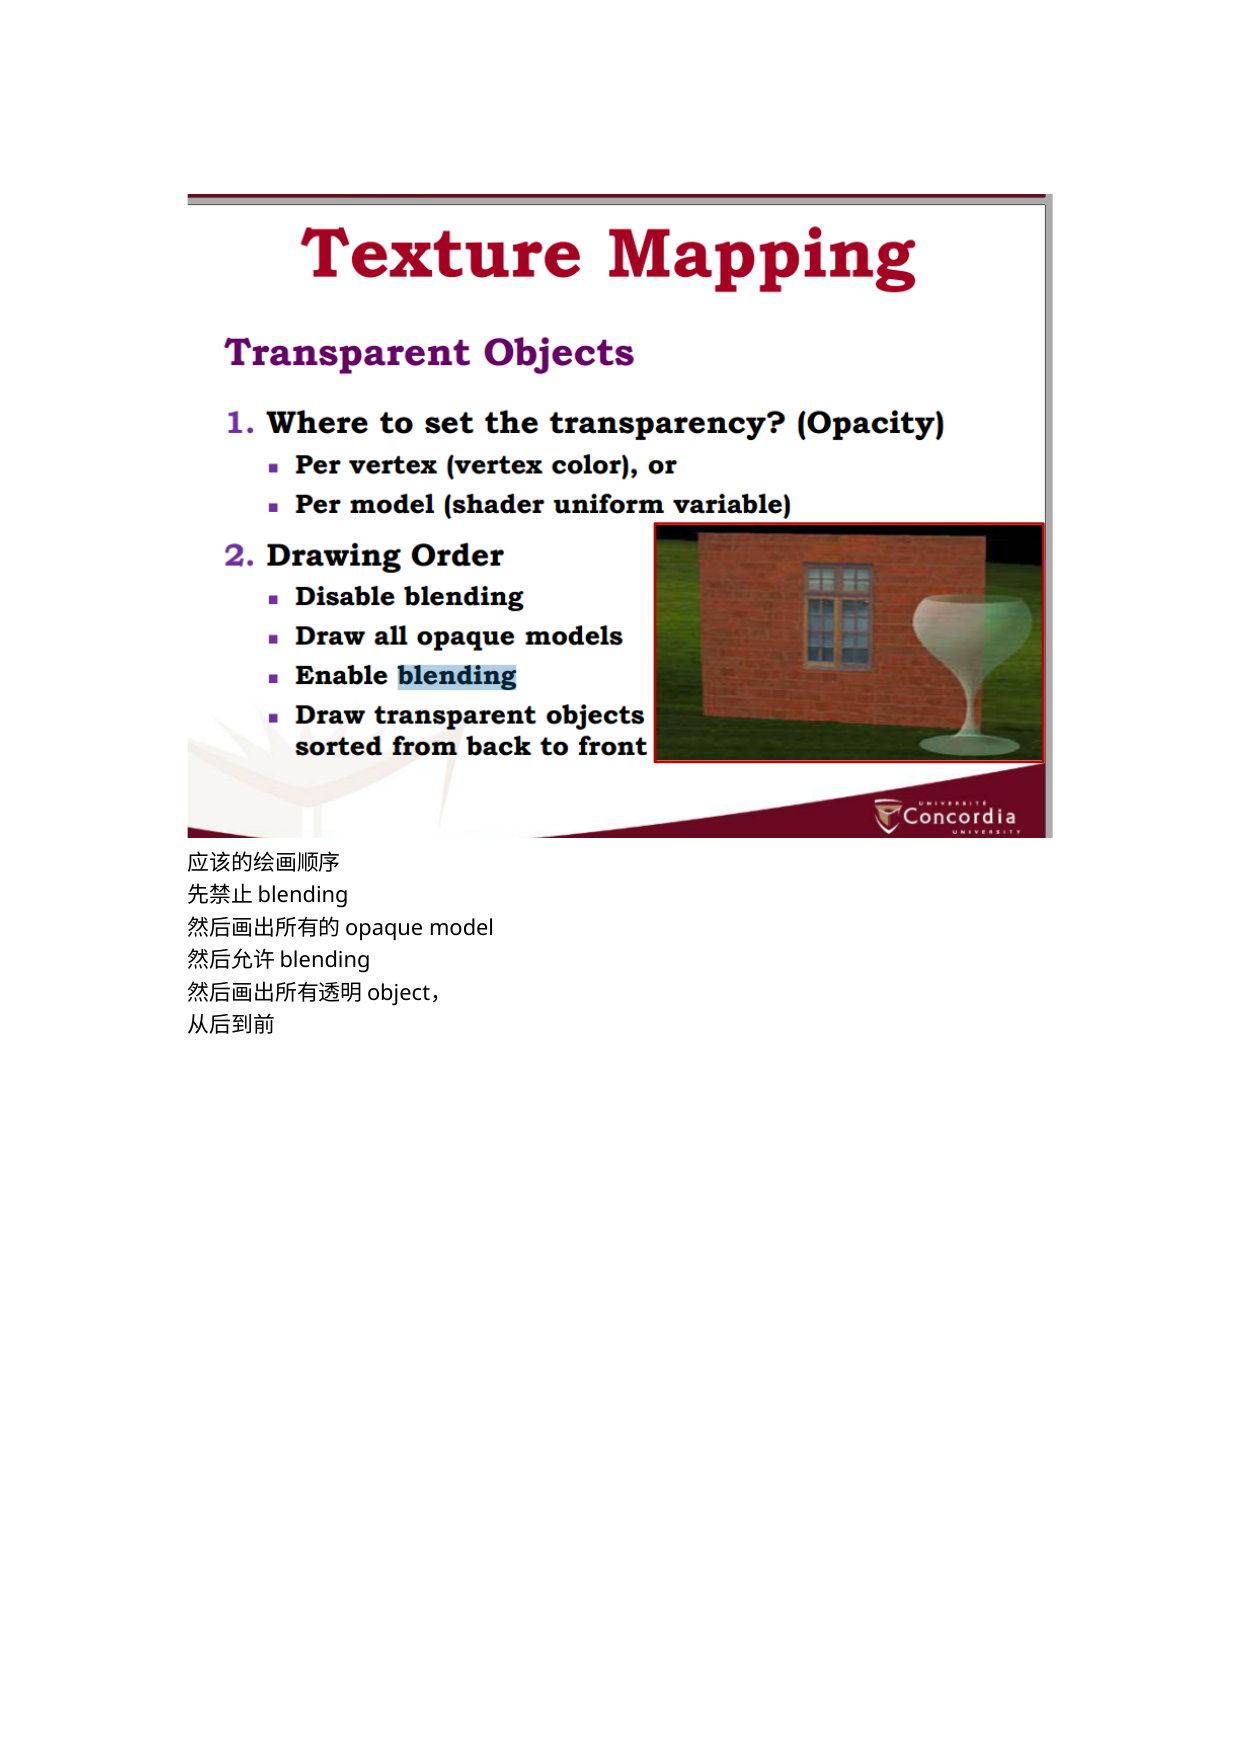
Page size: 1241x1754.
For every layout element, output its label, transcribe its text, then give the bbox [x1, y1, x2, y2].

text 从后到前 [187, 1007, 1053, 1039]
text 应该的绘画顺序 [187, 844, 1053, 877]
text 然后允许blending [187, 942, 1053, 974]
text 先禁止blending [187, 877, 1053, 909]
picture [187, 194, 1053, 838]
text 然后画出所有透明object， [187, 974, 1053, 1007]
text 然后画出所有的opaque model [187, 909, 1053, 942]
